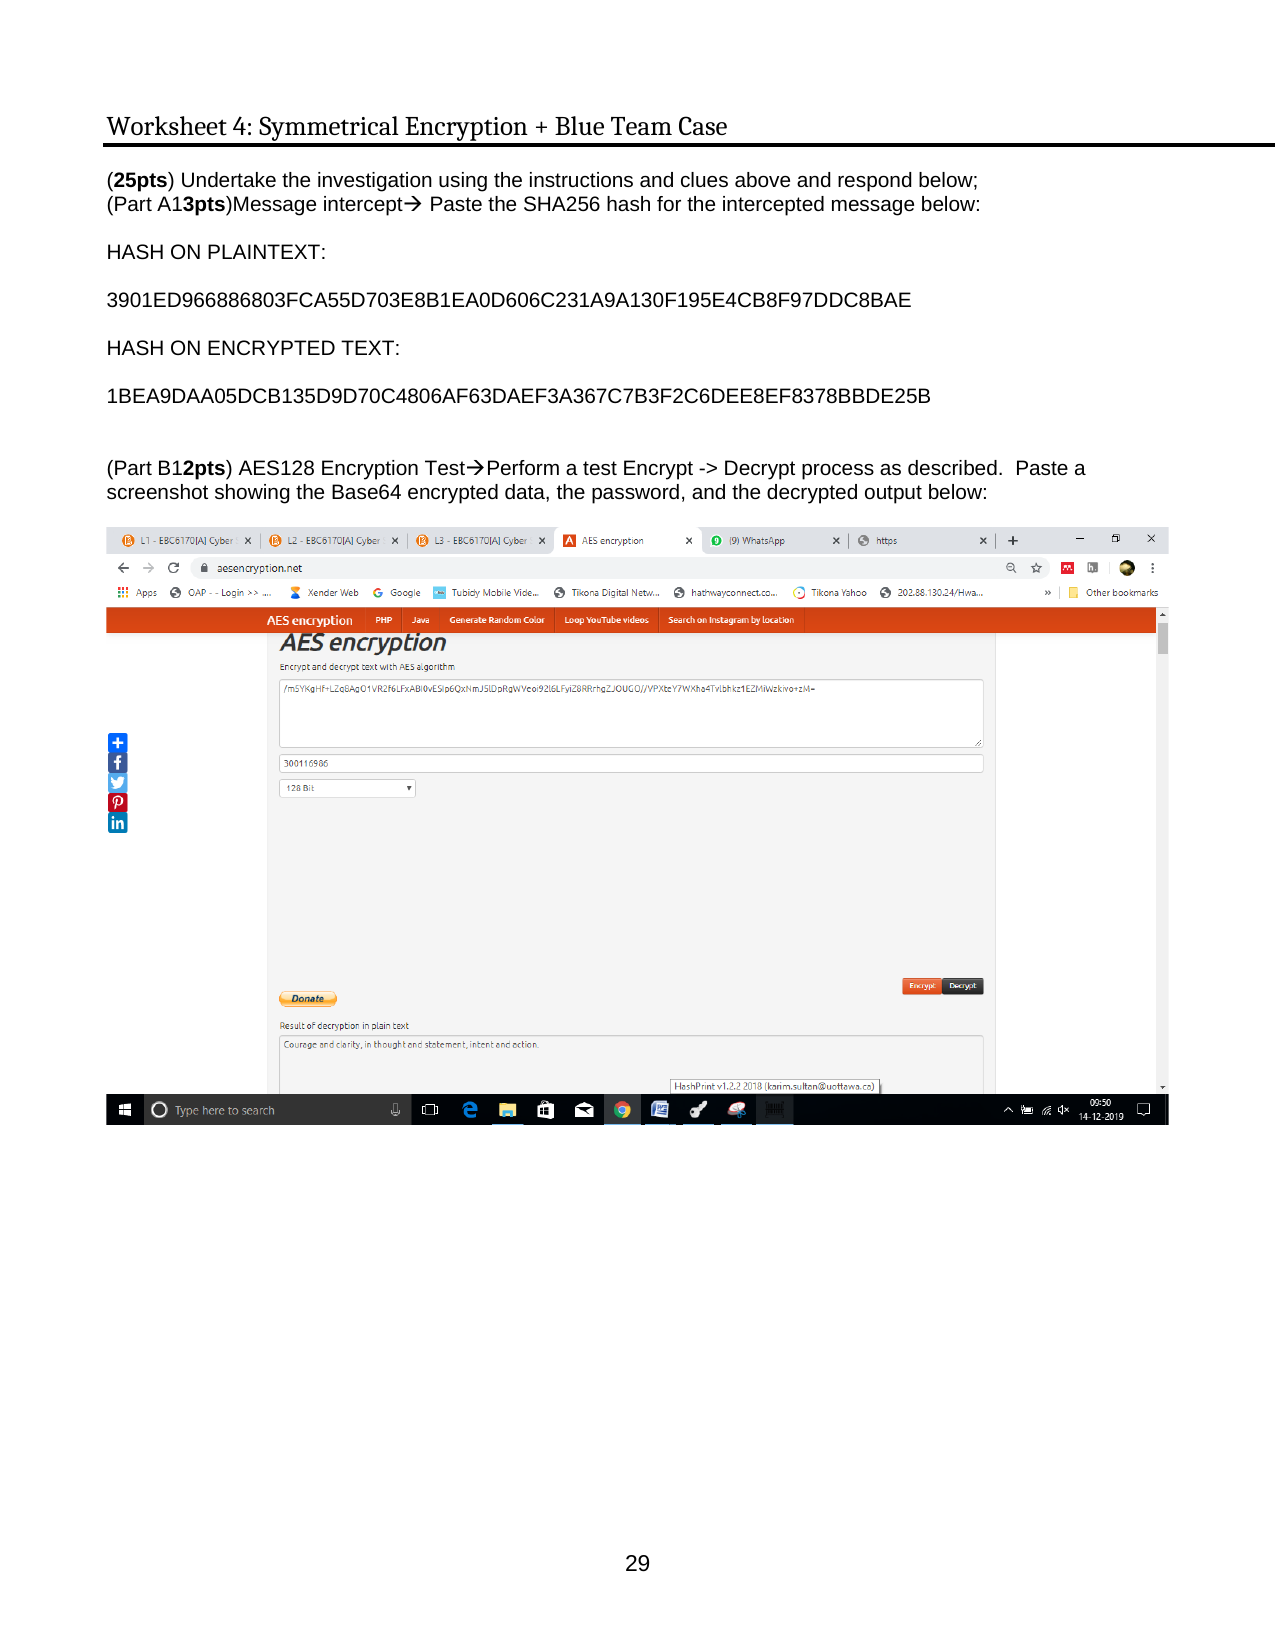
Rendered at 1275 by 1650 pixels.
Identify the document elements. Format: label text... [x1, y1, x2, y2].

text HASH ON ENCRYPTED TEXT: [106, 336, 1169, 360]
text HASH ON PLAINTEXT: [106, 240, 1169, 264]
text (Part B12pts) AES128 Encryption TestPerform a test Encrypt -> Decrypt process as described. Paste a screenshot showing the Base64 encrypted data, the password, and the decrypted output below: [106, 456, 1169, 504]
subtitle Worksheet 4: Symmetrical Encryption + Blue Team Case [106, 111, 1169, 142]
text 1BEA9DAA05DCB135D9D70C4806AF63DAEF3A367C7B3F2C6DEE8EF8378BBDE25B [106, 384, 1169, 408]
picture [106, 527, 1169, 1125]
text 3901ED966886803FCA55D703E8B1EA0D606C231A9A130F195E4CB8F97DDC8BAE [106, 288, 1169, 312]
text (Part A13pts)Message intercept Paste the SHA256 hash for the intercepted message below: [106, 192, 1169, 216]
text (25pts) Undertake the investigation using the instructions and clues above and respond below; [106, 168, 1169, 192]
